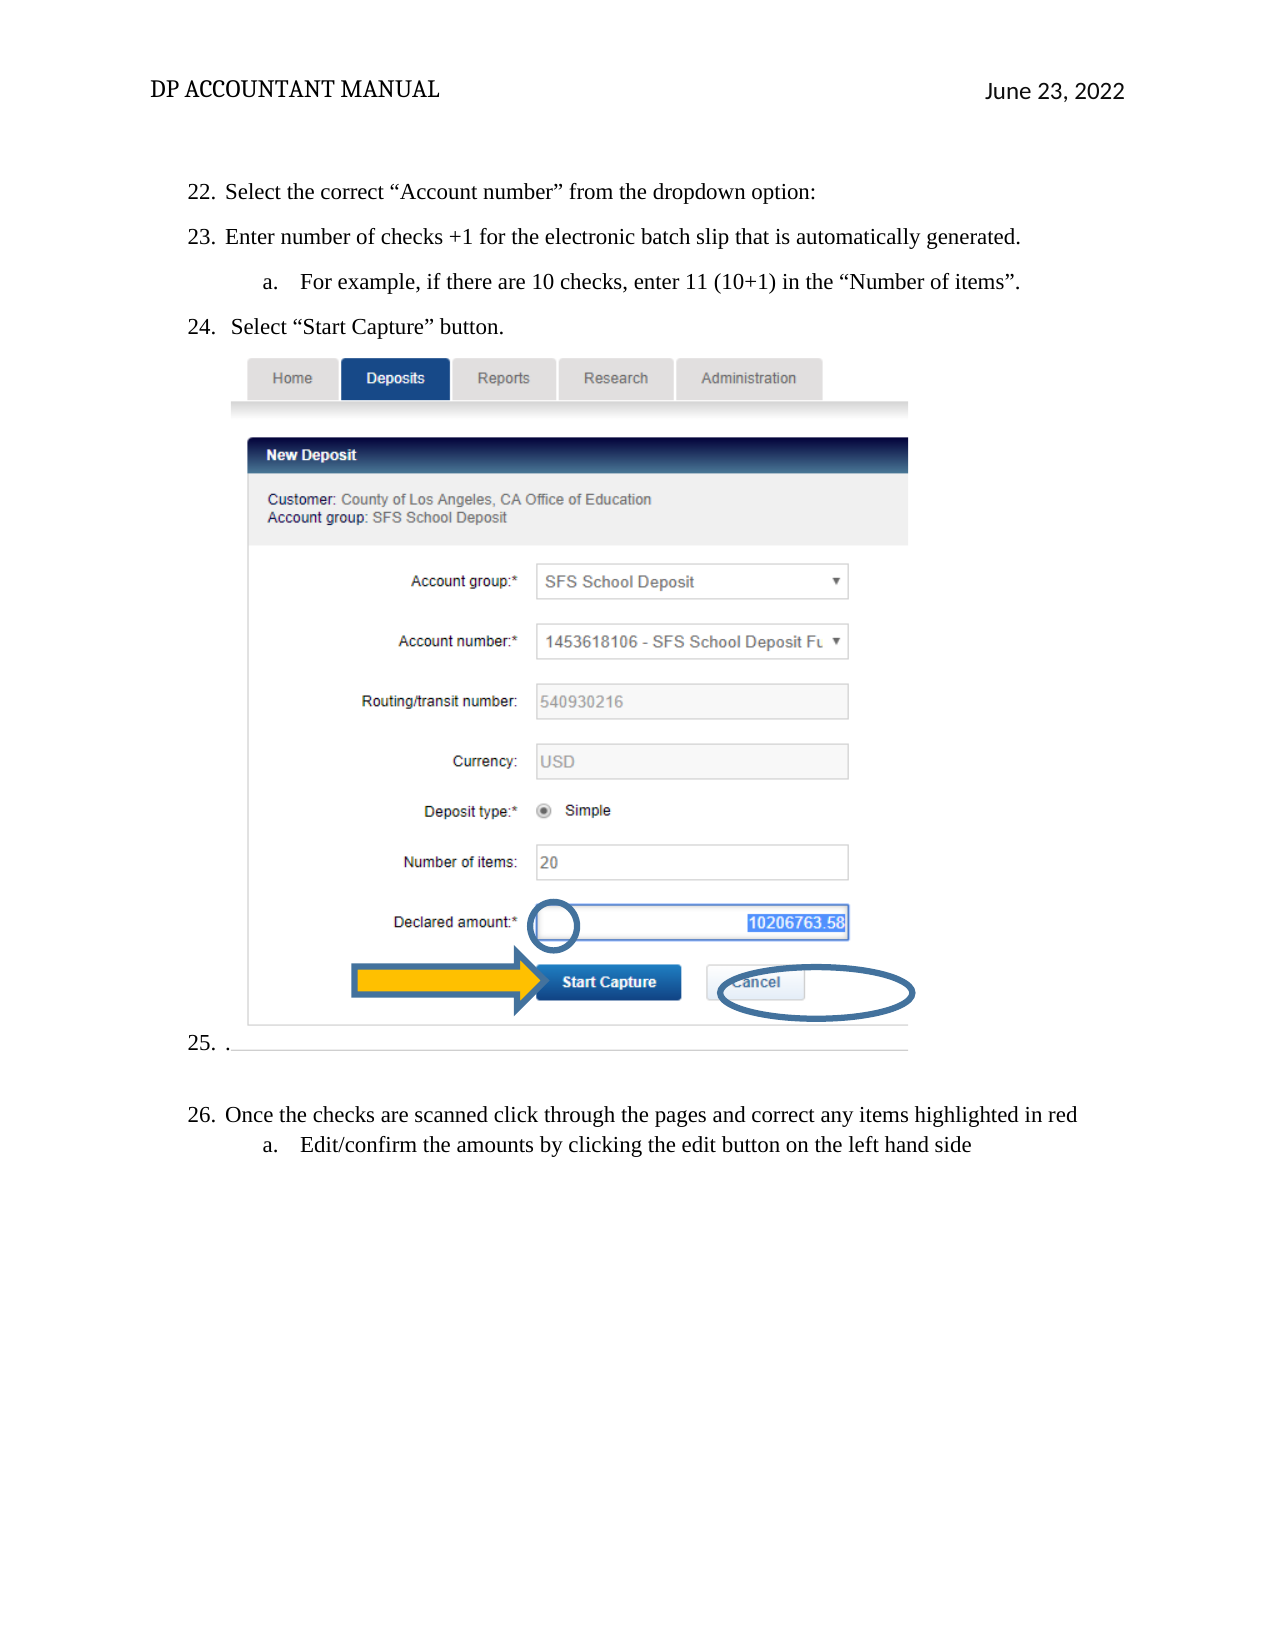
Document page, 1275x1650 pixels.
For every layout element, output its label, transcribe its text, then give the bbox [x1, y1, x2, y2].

list Enter number of checks +1 for the electronic batch slip that is automatically generated. [187, 223, 1125, 249]
list Edit/confirm the amounts by clicking the edit button on the left hand side [262, 1131, 1125, 1157]
list For example, if there are 10 checks, enter 11 (10+1) in the “Number of items”. [262, 268, 1125, 294]
list Select the correct “Account number” from the dropdown option: [187, 178, 1125, 204]
list Select “Start Capture” button. [187, 313, 1125, 340]
picture [230, 339, 909, 1051]
list Once the checks are scanned click through the pages and correct any items highlighted in red [187, 1101, 1125, 1127]
picture [724, 971, 908, 1015]
